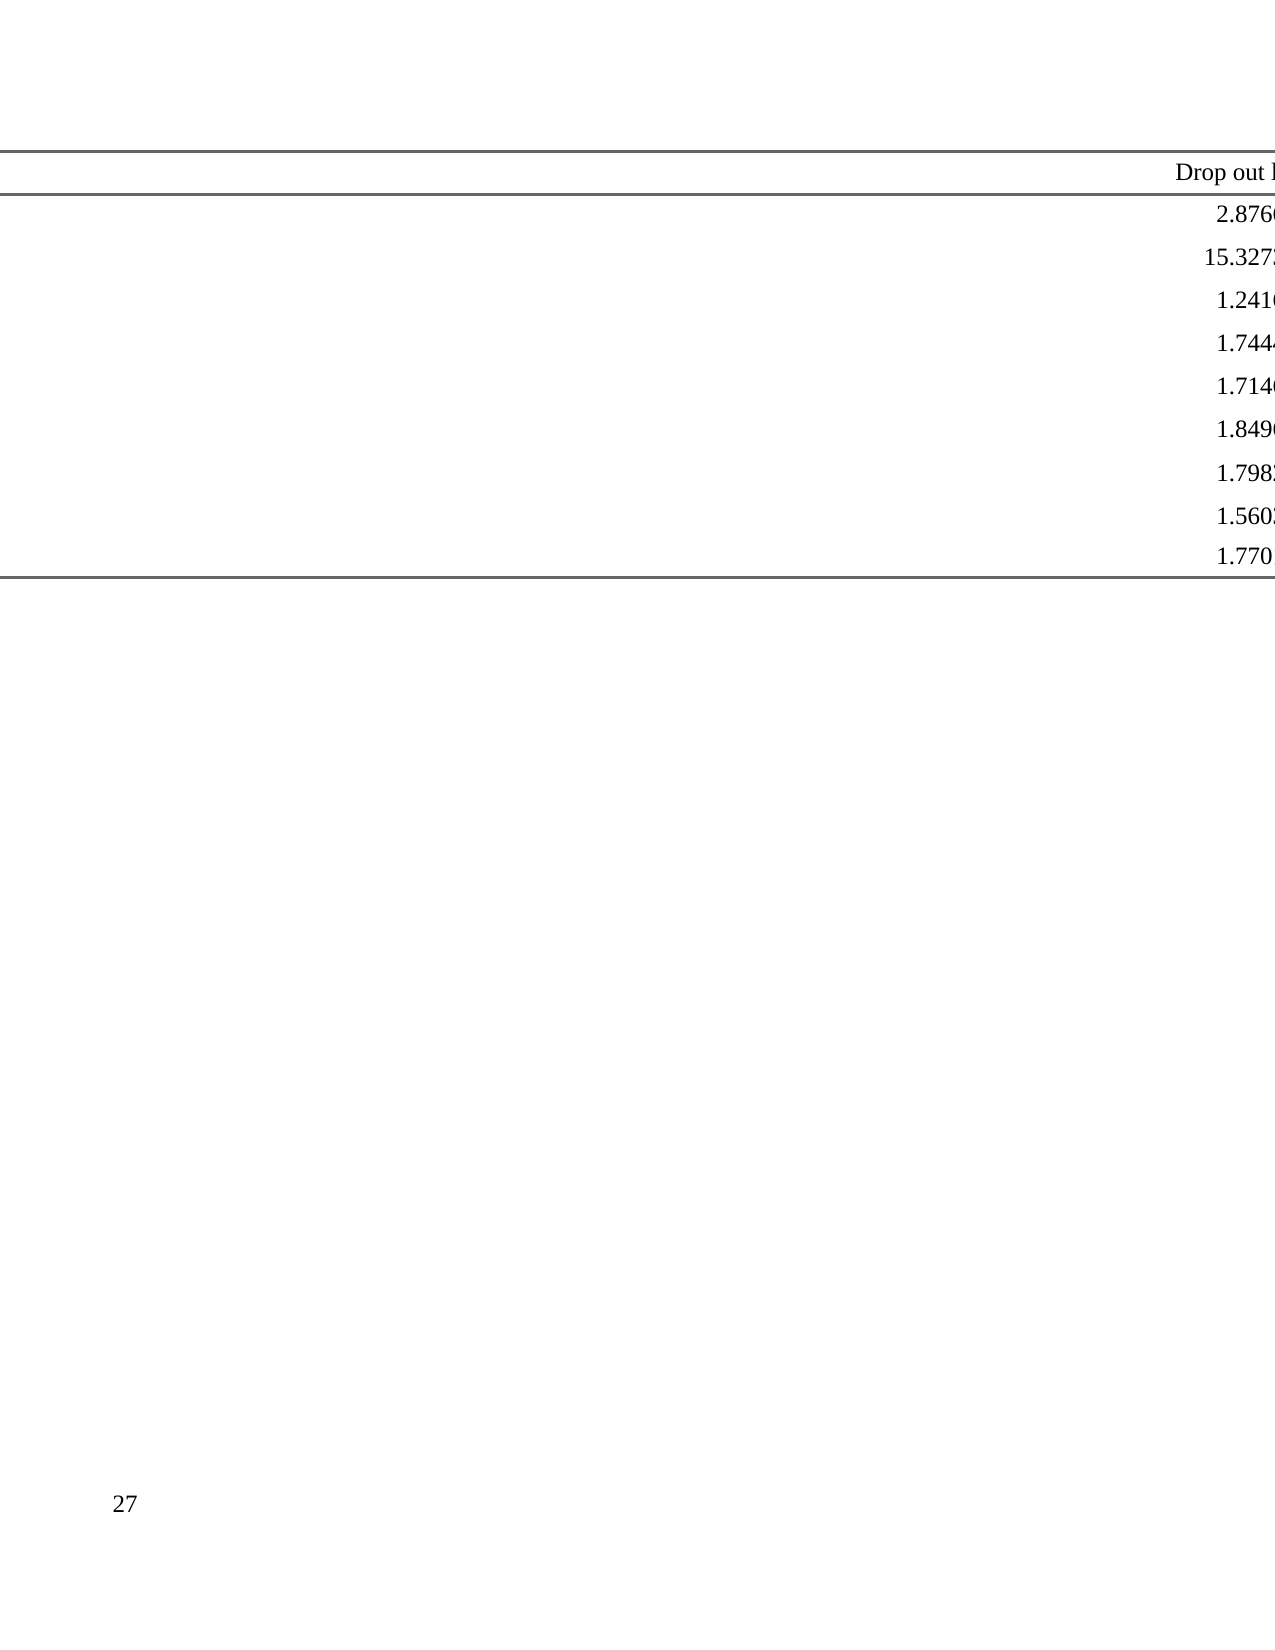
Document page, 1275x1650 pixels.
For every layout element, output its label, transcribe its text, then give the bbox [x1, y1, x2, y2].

table_cell 1.714604 [0, 366, 1275, 409]
table_cell 1.770161 [0, 538, 1275, 576]
table_cell 2.876604 [0, 196, 1275, 236]
table_header Drop out loss [0, 153, 1275, 193]
table_cell 1.798223 [0, 452, 1275, 495]
table_cell 1.241642 [0, 279, 1275, 322]
table_cell 1.849692 [0, 409, 1275, 452]
table_cell 1.560396 [0, 495, 1275, 538]
table_cell 1.744464 [0, 323, 1275, 366]
table_cell 15.327335 [0, 236, 1275, 279]
